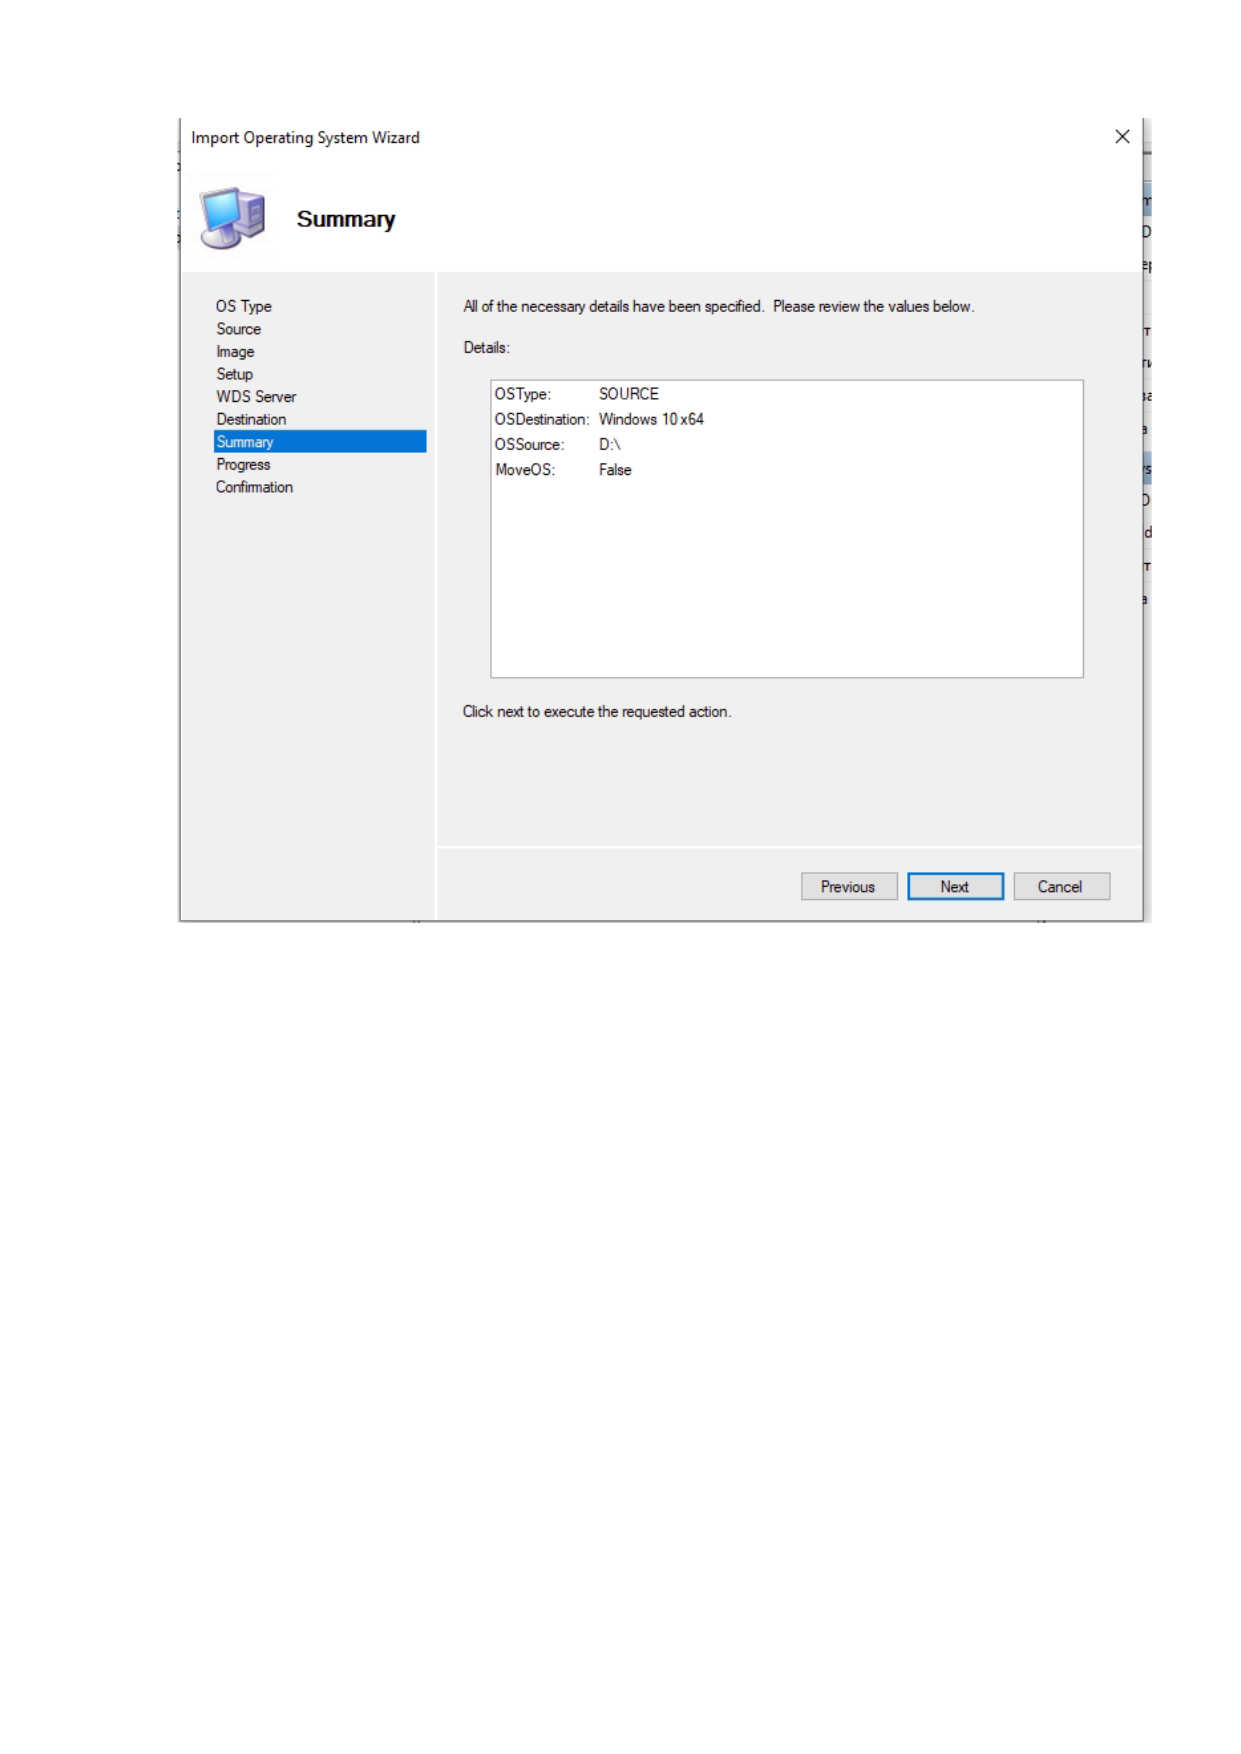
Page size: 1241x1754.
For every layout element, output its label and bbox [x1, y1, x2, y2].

picture [177, 118, 1152, 923]
